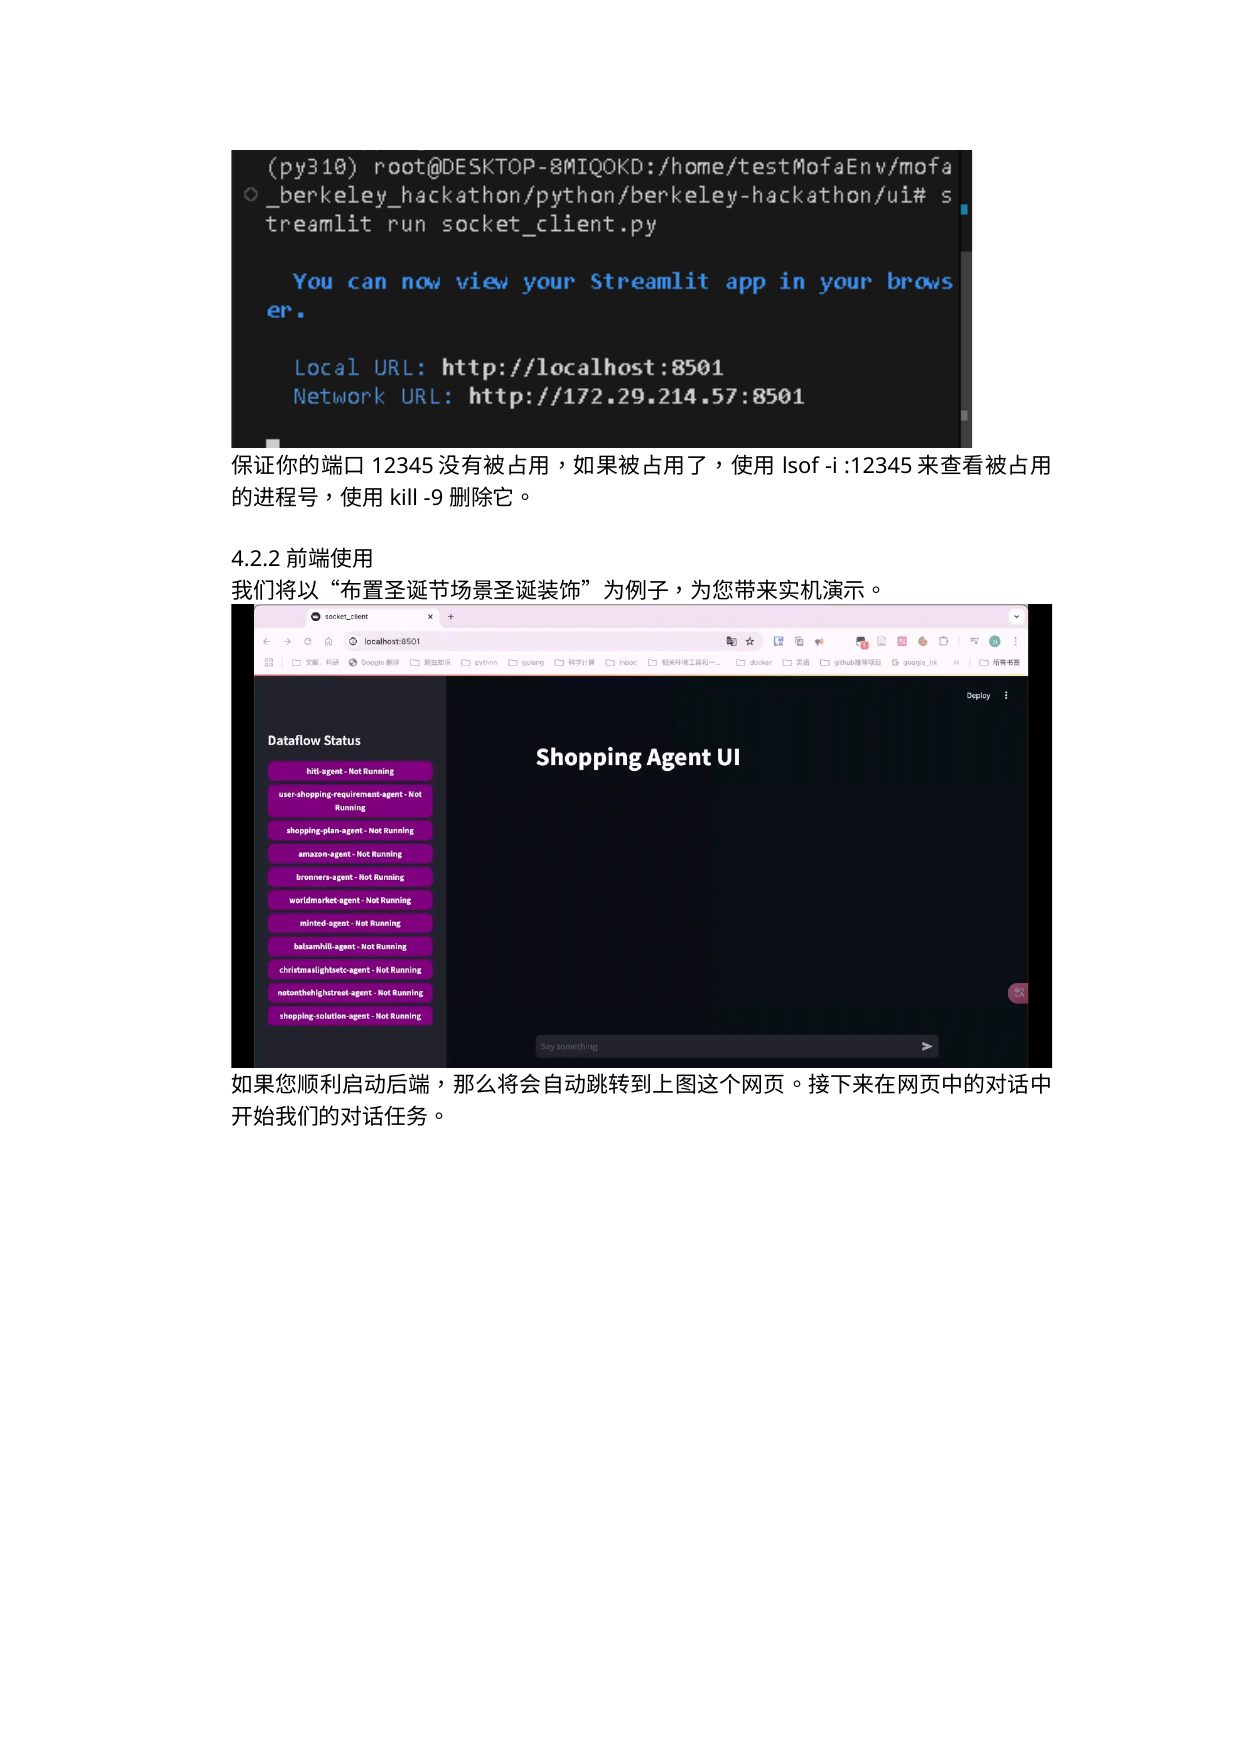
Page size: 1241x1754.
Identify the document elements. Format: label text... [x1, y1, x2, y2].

text 保证你的端口12345没有被占用，如果被占用了，使用lsof -i :12345来查看被占用的进程号，使用 kill -9 删除它。 [231, 448, 1053, 512]
text 如果您顺利启动后端，那么将会自动跳转到上图这个网页。接下来在网页中的对话中开始我们的对话任务。 [231, 1068, 1053, 1131]
text 4.2.2 前端使用 [231, 541, 1053, 573]
picture [231, 604, 1053, 1068]
text 我们将以“布置圣诞节场景圣诞装饰”为例子，为您带来实机演示。 [231, 573, 1053, 604]
picture [231, 150, 973, 448]
